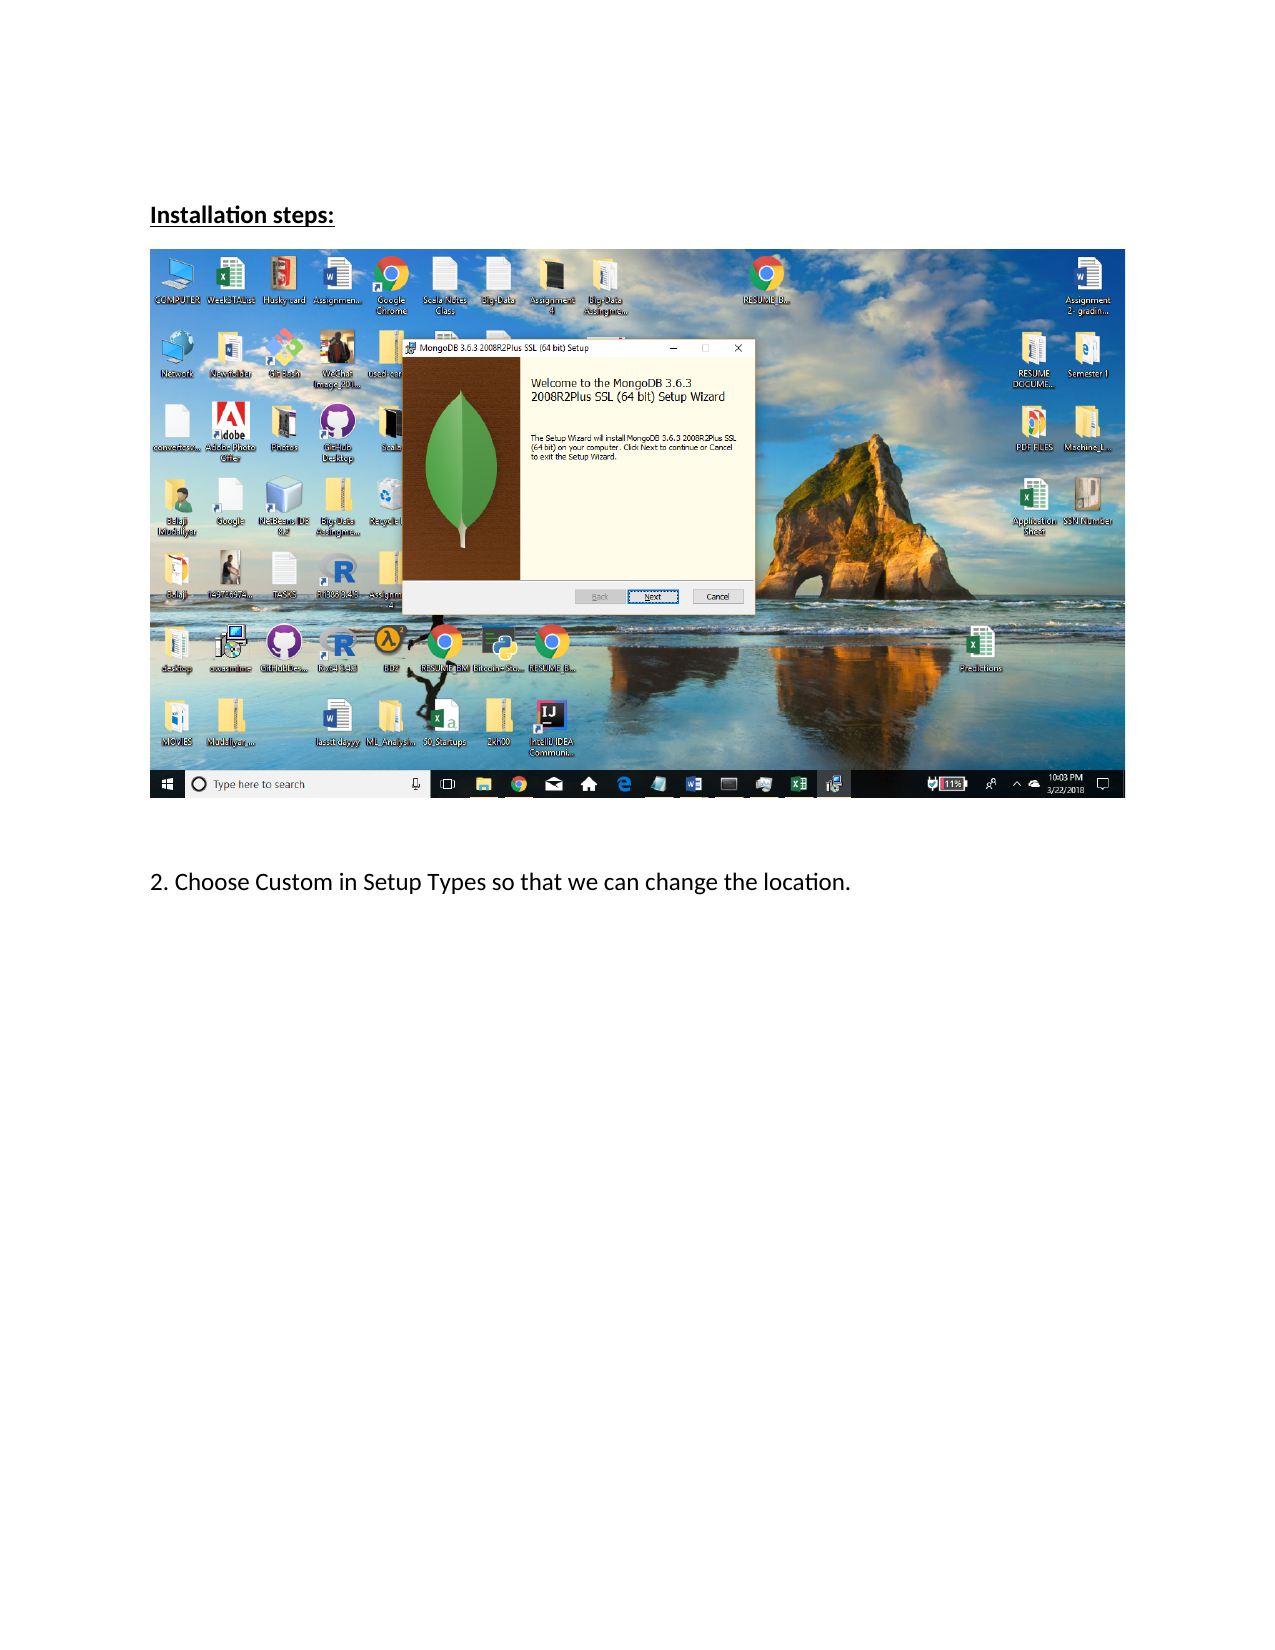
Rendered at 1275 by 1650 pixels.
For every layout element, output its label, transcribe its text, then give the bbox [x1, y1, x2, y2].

picture [150, 249, 1125, 798]
text Installation steps: [150, 199, 1125, 230]
text 2. Choose Custom in Setup Types so that we can change the location. [150, 866, 1125, 896]
